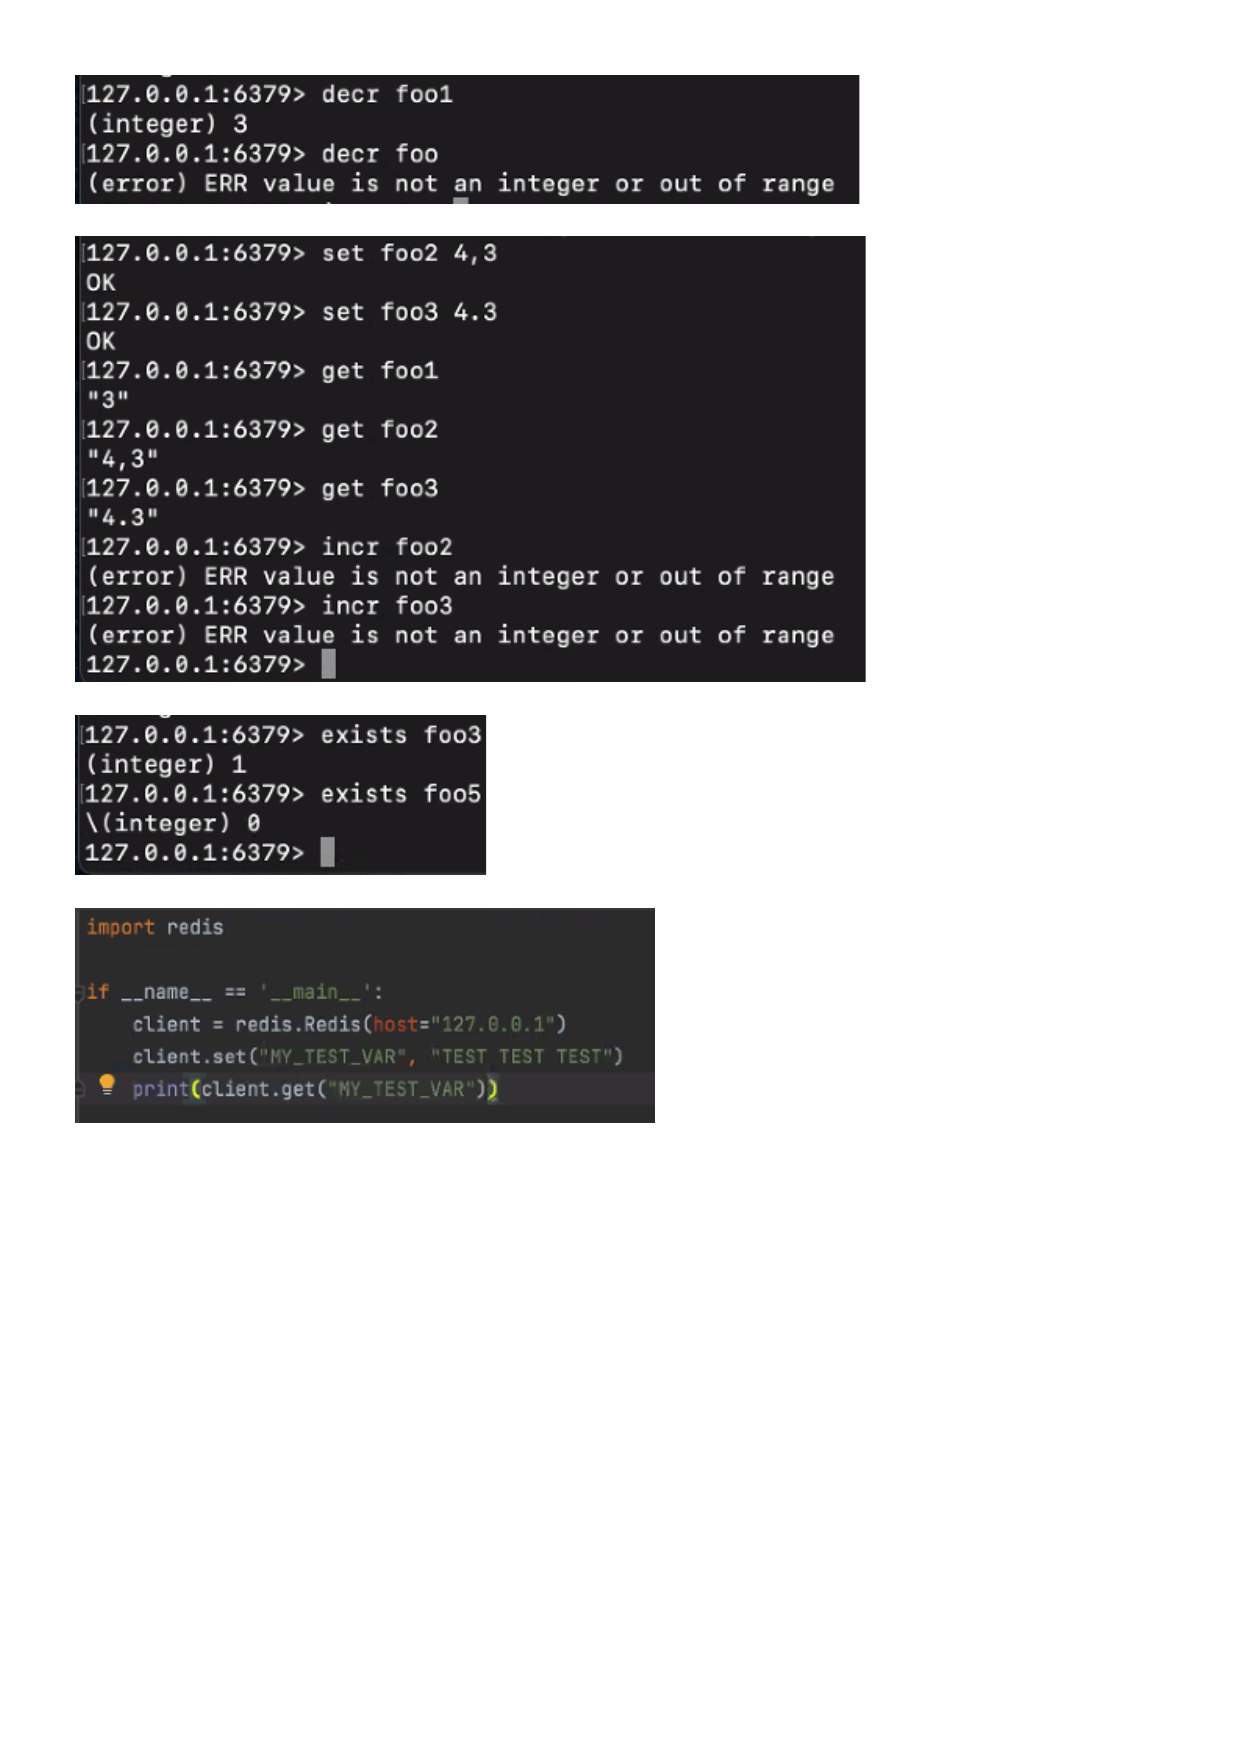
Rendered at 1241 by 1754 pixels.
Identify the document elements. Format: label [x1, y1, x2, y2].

picture [75, 908, 655, 1123]
picture [75, 715, 487, 875]
picture [75, 75, 860, 204]
picture [75, 236, 866, 682]
